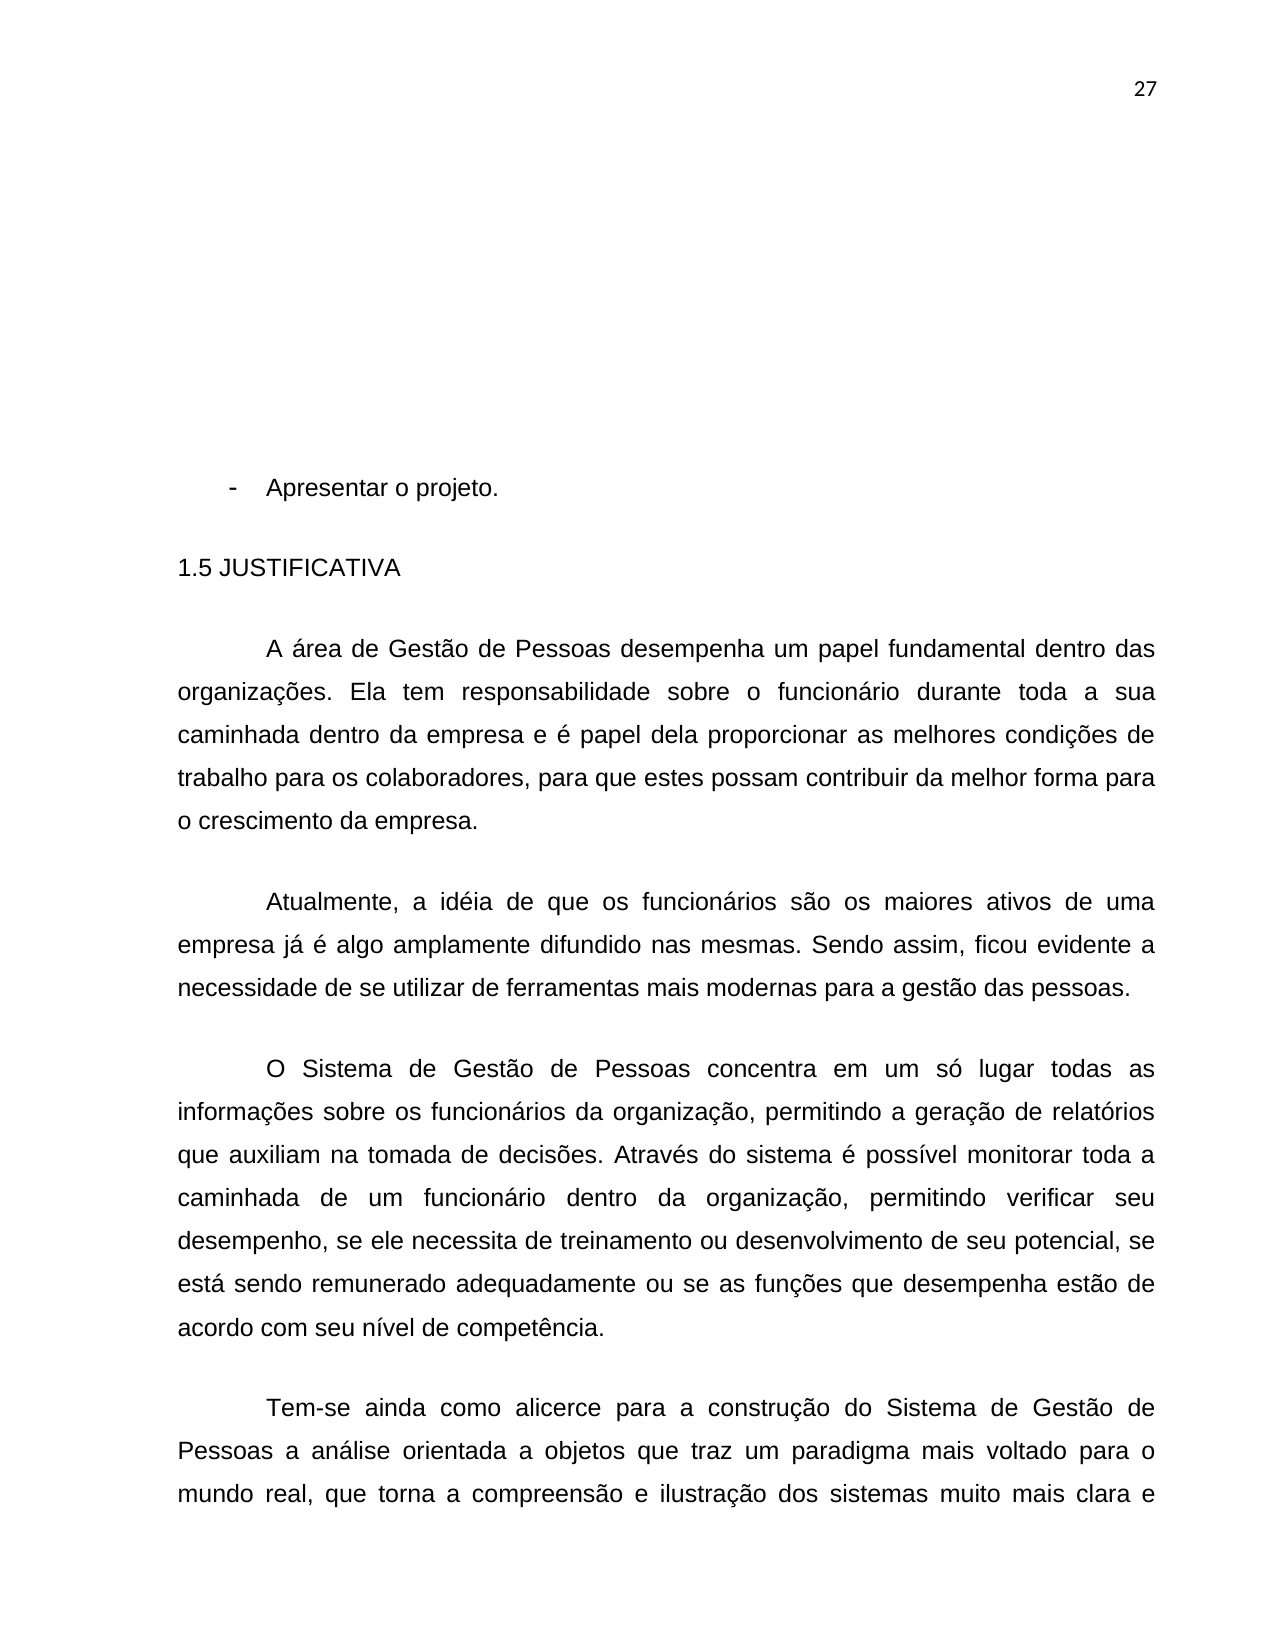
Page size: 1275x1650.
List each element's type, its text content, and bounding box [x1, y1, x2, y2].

text A área de Gestão de Pessoas desempenha um papel fundamental dentro das organizações. Ela tem responsabilidade sobre o funcionário durante toda a sua caminhada dentro da empresa e é papel dela proporcionar as melhores condições de trabalho para os colaboradores, para que estes possam contribuir da melhor forma para o crescimento da empresa. [177, 634, 1157, 835]
text Atualmente, a idéia de que os funcionários são os maiores ativos de uma empresa já é algo amplamente difundido nas mesmas. Sendo assim, ficou evidente a necessidade de se utilizar de ferramentas mais modernas para a gestão das pessoas. [177, 887, 1157, 1002]
list Apresentar o projeto. [228, 472, 1157, 501]
text 1.5 JUSTIFICATIVA [177, 553, 1157, 582]
text O Sistema de Gestão de Pessoas concentra em um só lugar todas as informações sobre os funcionários da organização, permitindo a geração de relatórios que auxiliam na tomada de decisões. Através do sistema é possível monitorar toda a caminhada de um funcionário dentro da organização, permitindo verificar seu desempenho, se ele necessita de treinamento ou desenvolvimento de seu potencial, se está sendo remunerado adequadamente ou se as funções que desempenha estão de acordo com seu nível de competência. [177, 1054, 1157, 1341]
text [177, 1393, 1157, 1508]
